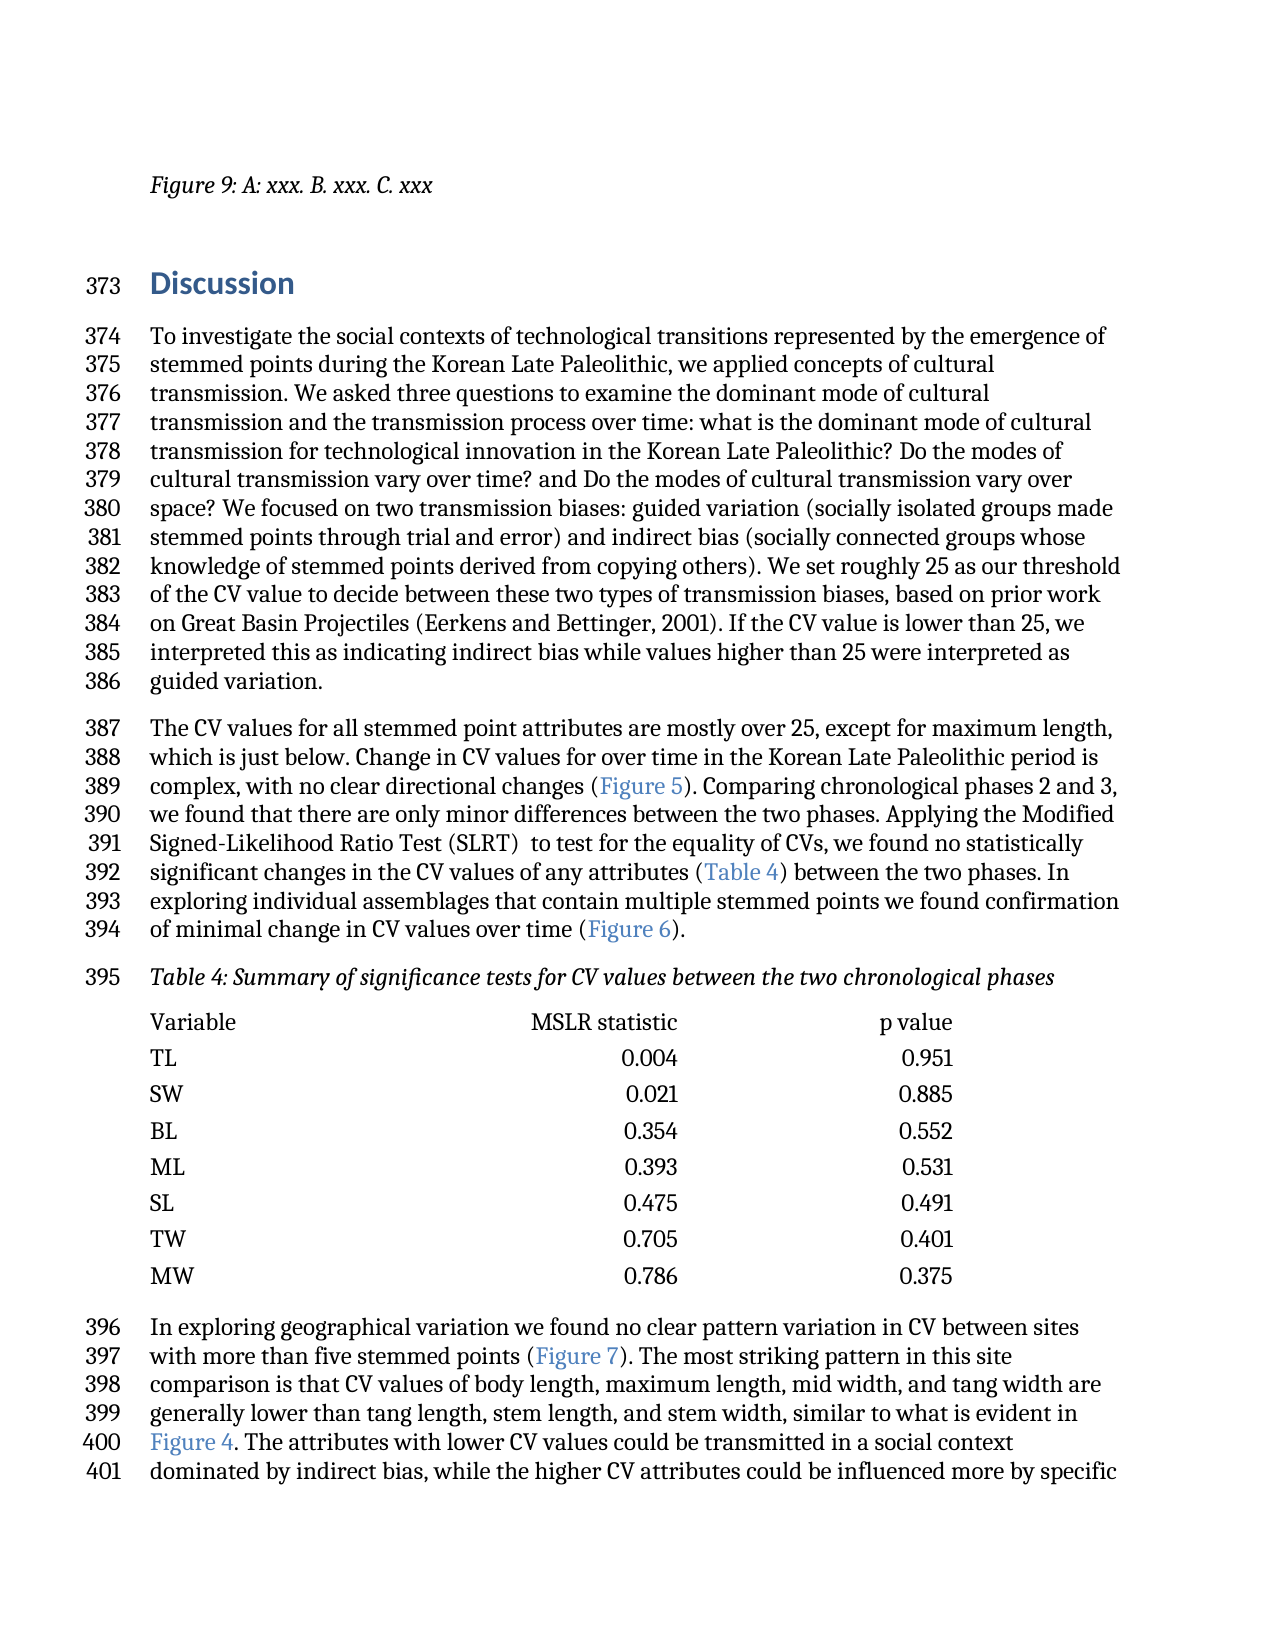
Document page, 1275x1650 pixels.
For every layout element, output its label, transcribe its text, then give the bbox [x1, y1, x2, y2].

table_cell 0.375 [689, 1258, 964, 1294]
table_cell 0.401 [689, 1222, 964, 1258]
table_cell SL [139, 1185, 414, 1222]
table_cell 0.004 [414, 1040, 689, 1077]
table_cell 0.021 [414, 1077, 689, 1113]
table_cell SW [139, 1077, 414, 1113]
text The CV values for all stemmed point attributes are mostly over 25, except for maximum length, which is just below. Change in CV values for over time in the Korean Late Paleolithic period is complex, with no clear directional changes (Figure 5). Comparing chronological phases 2 and 3, we found that there are only minor differences between the two phases. Applying the Modified Signed-Likelihood Ratio Test (SLRT) to test for the equality of CVs, we found no statistically significant changes in the CV values of any attributes (Table 4) between the two phases. In exploring individual assemblages that contain multiple stemmed points we found confirmation of minimal change in CV values over time (Figure 6). [150, 714, 1125, 944]
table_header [139, 150, 1114, 212]
table_cell ML [139, 1149, 414, 1185]
table_cell 0.552 [689, 1113, 964, 1149]
text To investigate the social contexts of technological transitions represented by the emergence of stemmed points during the Korean Late Paleolithic, we applied concepts of cultural transmission. We asked three questions to examine the dominant mode of cultural transmission and the transmission process over time: what is the dominant mode of cultural transmission for technological innovation in the Korean Late Paleolithic? Do the modes of cultural transmission vary over time? and Do the modes of cultural transmission vary over space? We focused on two transmission biases: guided variation (socially isolated groups made stemmed points through trial and error) and indirect bias (socially connected groups whose knowledge of stemmed points derived from copying others). We set roughly 25 as our threshold of the CV value to decide between these two types of transmission biases, based on prior work on Great Basin Projectiles (Eerkens and Bettinger, 2001). If the CV value is lower than 25, we interpreted this as indicating indirect bias while values higher than 25 were interpreted as guided variation. [150, 322, 1125, 695]
table_cell 0.885 [689, 1077, 964, 1113]
table_cell 0.393 [414, 1149, 689, 1185]
table_cell 0.531 [689, 1149, 964, 1185]
table_cell TL [139, 1040, 414, 1077]
table_header MSLR statistic [414, 1004, 689, 1040]
table_cell 0.705 [414, 1222, 689, 1258]
table_cell MW [139, 1258, 414, 1294]
table_cell 0.354 [414, 1113, 689, 1149]
table_header p value [689, 1004, 964, 1040]
table_cell BL [139, 1113, 414, 1149]
table_cell 0.491 [689, 1185, 964, 1222]
table_cell 0.786 [414, 1258, 689, 1294]
subtitle Discussion [150, 262, 1125, 303]
table_cell 0.951 [689, 1040, 964, 1077]
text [150, 1313, 1125, 1485]
text Table 4: Summary of significance tests for CV values between the two chronological phases [150, 963, 1125, 992]
table_header Variable [139, 1004, 414, 1040]
table_cell TW [139, 1222, 414, 1258]
table_cell 0.475 [414, 1185, 689, 1222]
